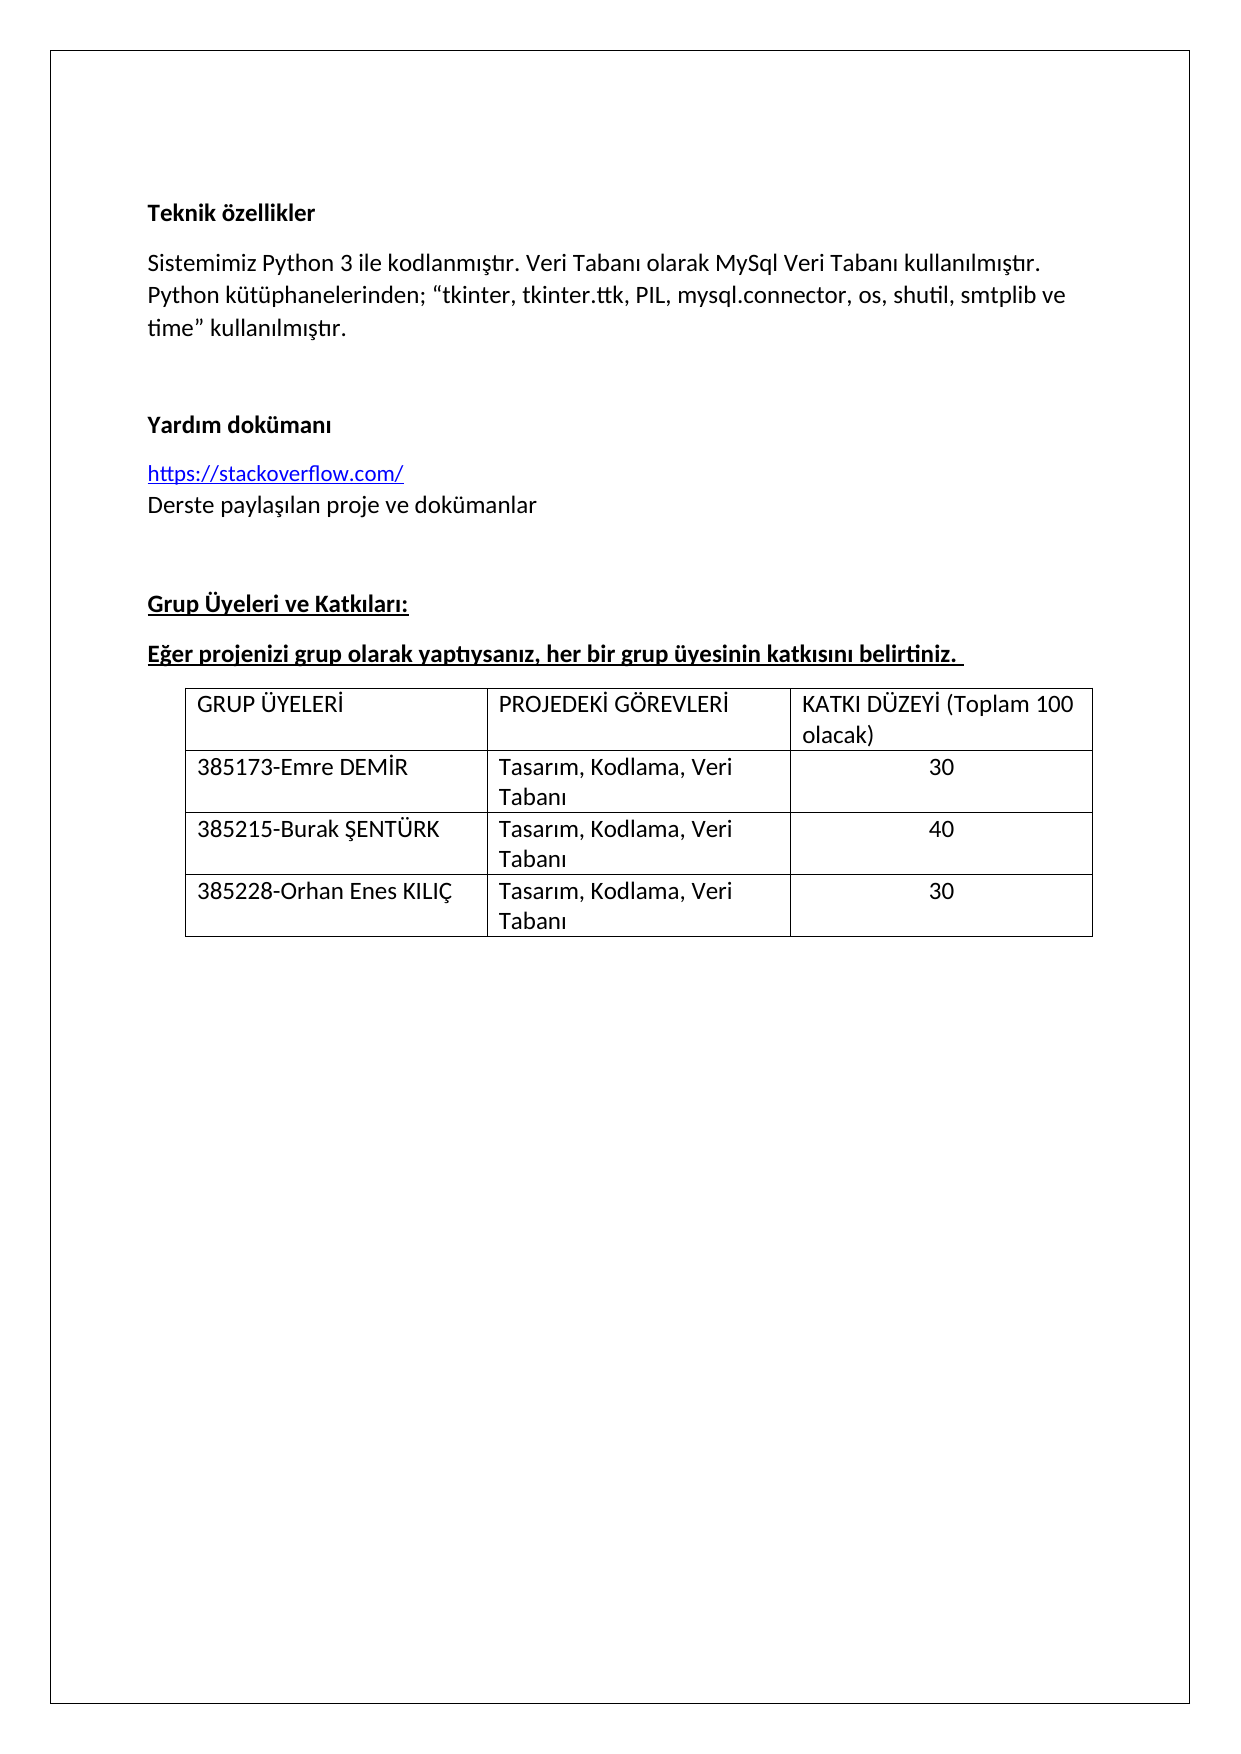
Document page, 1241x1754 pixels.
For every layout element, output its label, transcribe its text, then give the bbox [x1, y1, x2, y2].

text Yardım dokümanı [147, 409, 1093, 440]
table_cell 30 [791, 751, 1092, 812]
text Eğer projenizi grup olarak yaptıysanız, her bir grup üyesinin katkısını belirtiniz. [147, 638, 1093, 668]
text Sistemimiz Python 3 ile kodlanmıştır. Veri Tabanı olarak MySql Veri Tabanı kullanılmıştır. Python kütüphanelerinden; “tkinter, tkinter.ttk, PIL, mysql.connector, os, shutil, smtplib ve time” kullanılmıştır. [147, 247, 1093, 343]
text Grup Üyeleri ve Katkıları: [147, 588, 1093, 619]
table_header PROJEDEKİ GÖREVLERİ [488, 689, 790, 749]
table_cell 30 [791, 875, 1092, 936]
table_cell 385228-Orhan Enes KILIÇ [186, 875, 487, 936]
table_cell Tasarım, Kodlama, Veri Tabanı [488, 875, 790, 936]
table_cell 40 [791, 813, 1092, 874]
table_cell Tasarım, Kodlama, Veri Tabanı [488, 813, 790, 874]
table_cell 385215-Burak ŞENTÜRK [186, 813, 487, 874]
table_header GRUP ÜYELERİ [186, 689, 487, 749]
table_cell Tasarım, Kodlama, Veri Tabanı [488, 751, 790, 812]
table_header KATKI DÜZEYİ (Toplam 100 olacak) [791, 689, 1092, 749]
text Teknik özellikler [147, 197, 1093, 228]
table_cell 385173-Emre DEMİR [186, 751, 487, 812]
text https://stackoverflow.com/ Derste paylaşılan proje ve dokümanlar [147, 459, 1093, 520]
